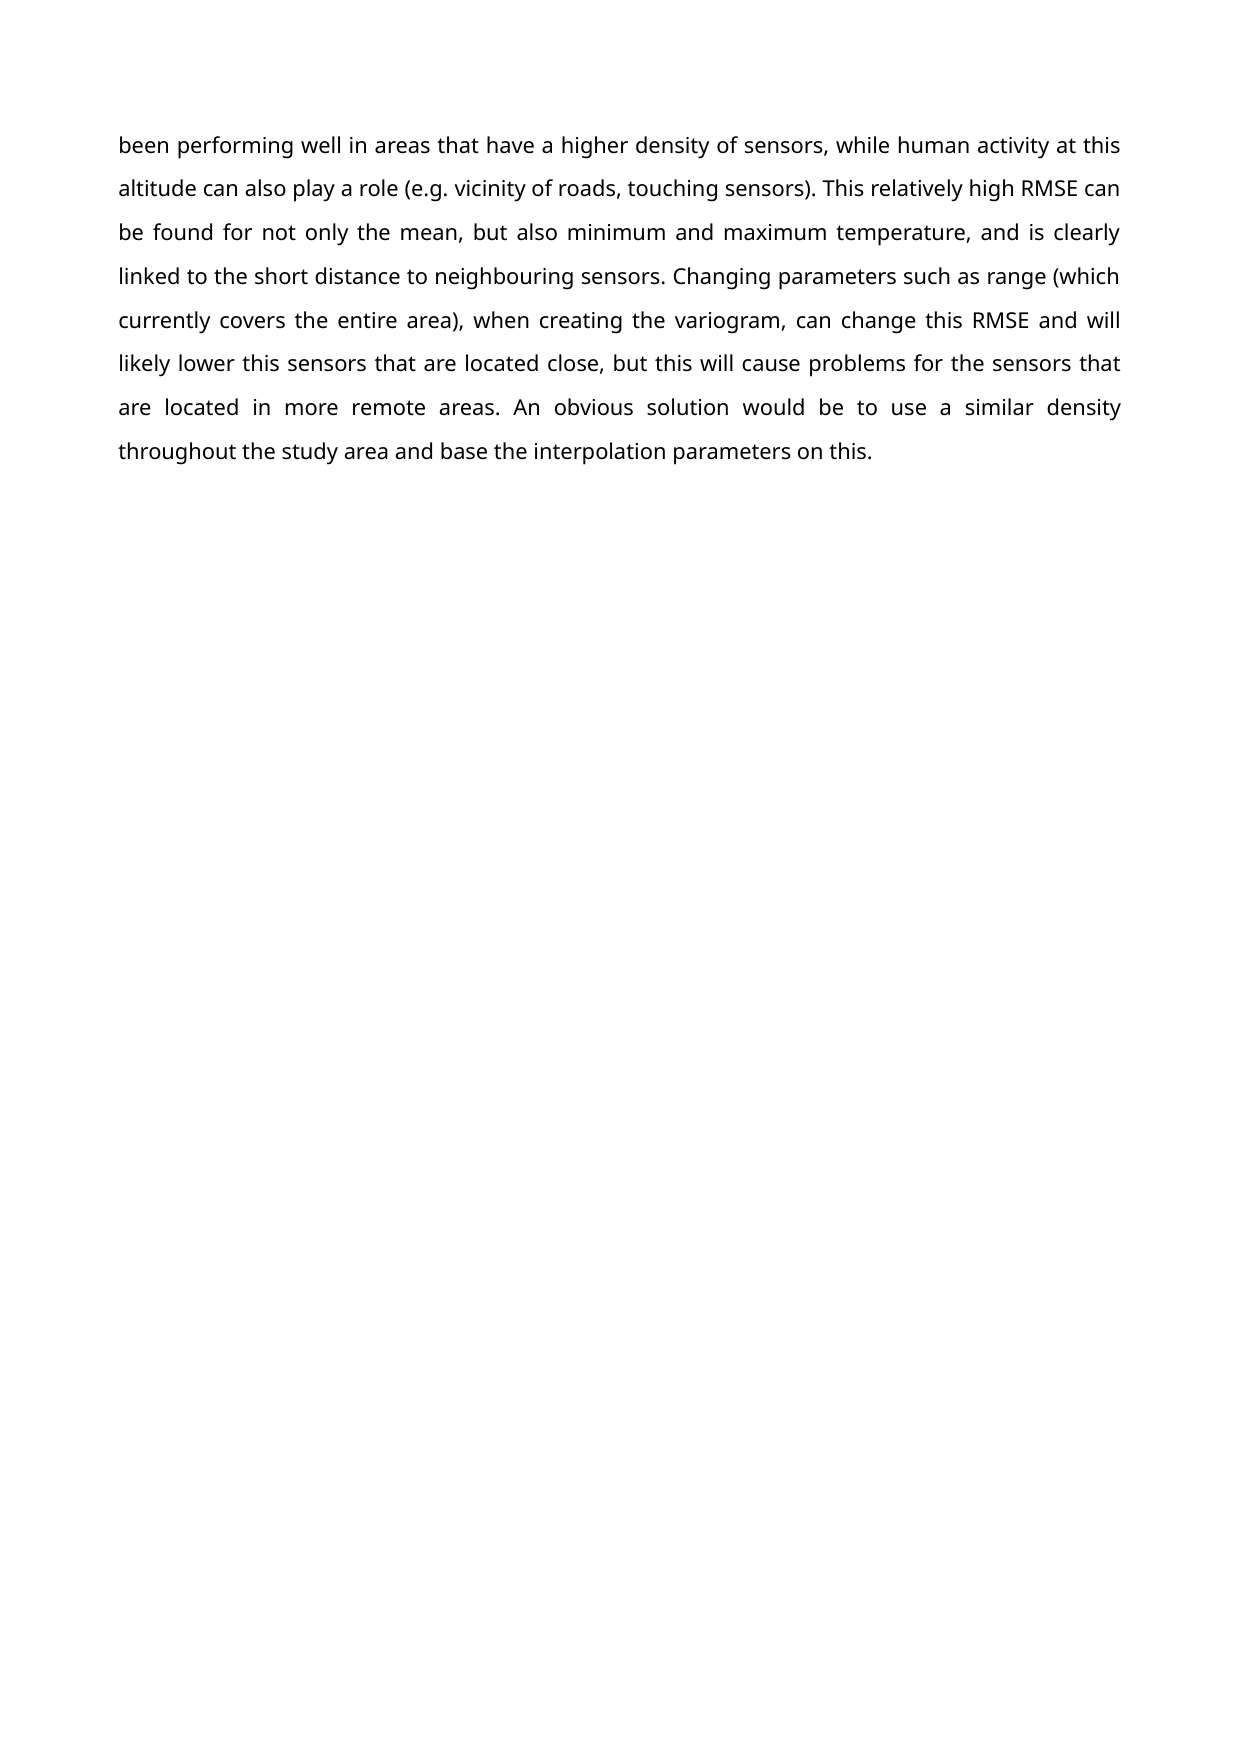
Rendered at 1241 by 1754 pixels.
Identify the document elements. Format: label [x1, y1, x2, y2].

text [118, 118, 1122, 468]
